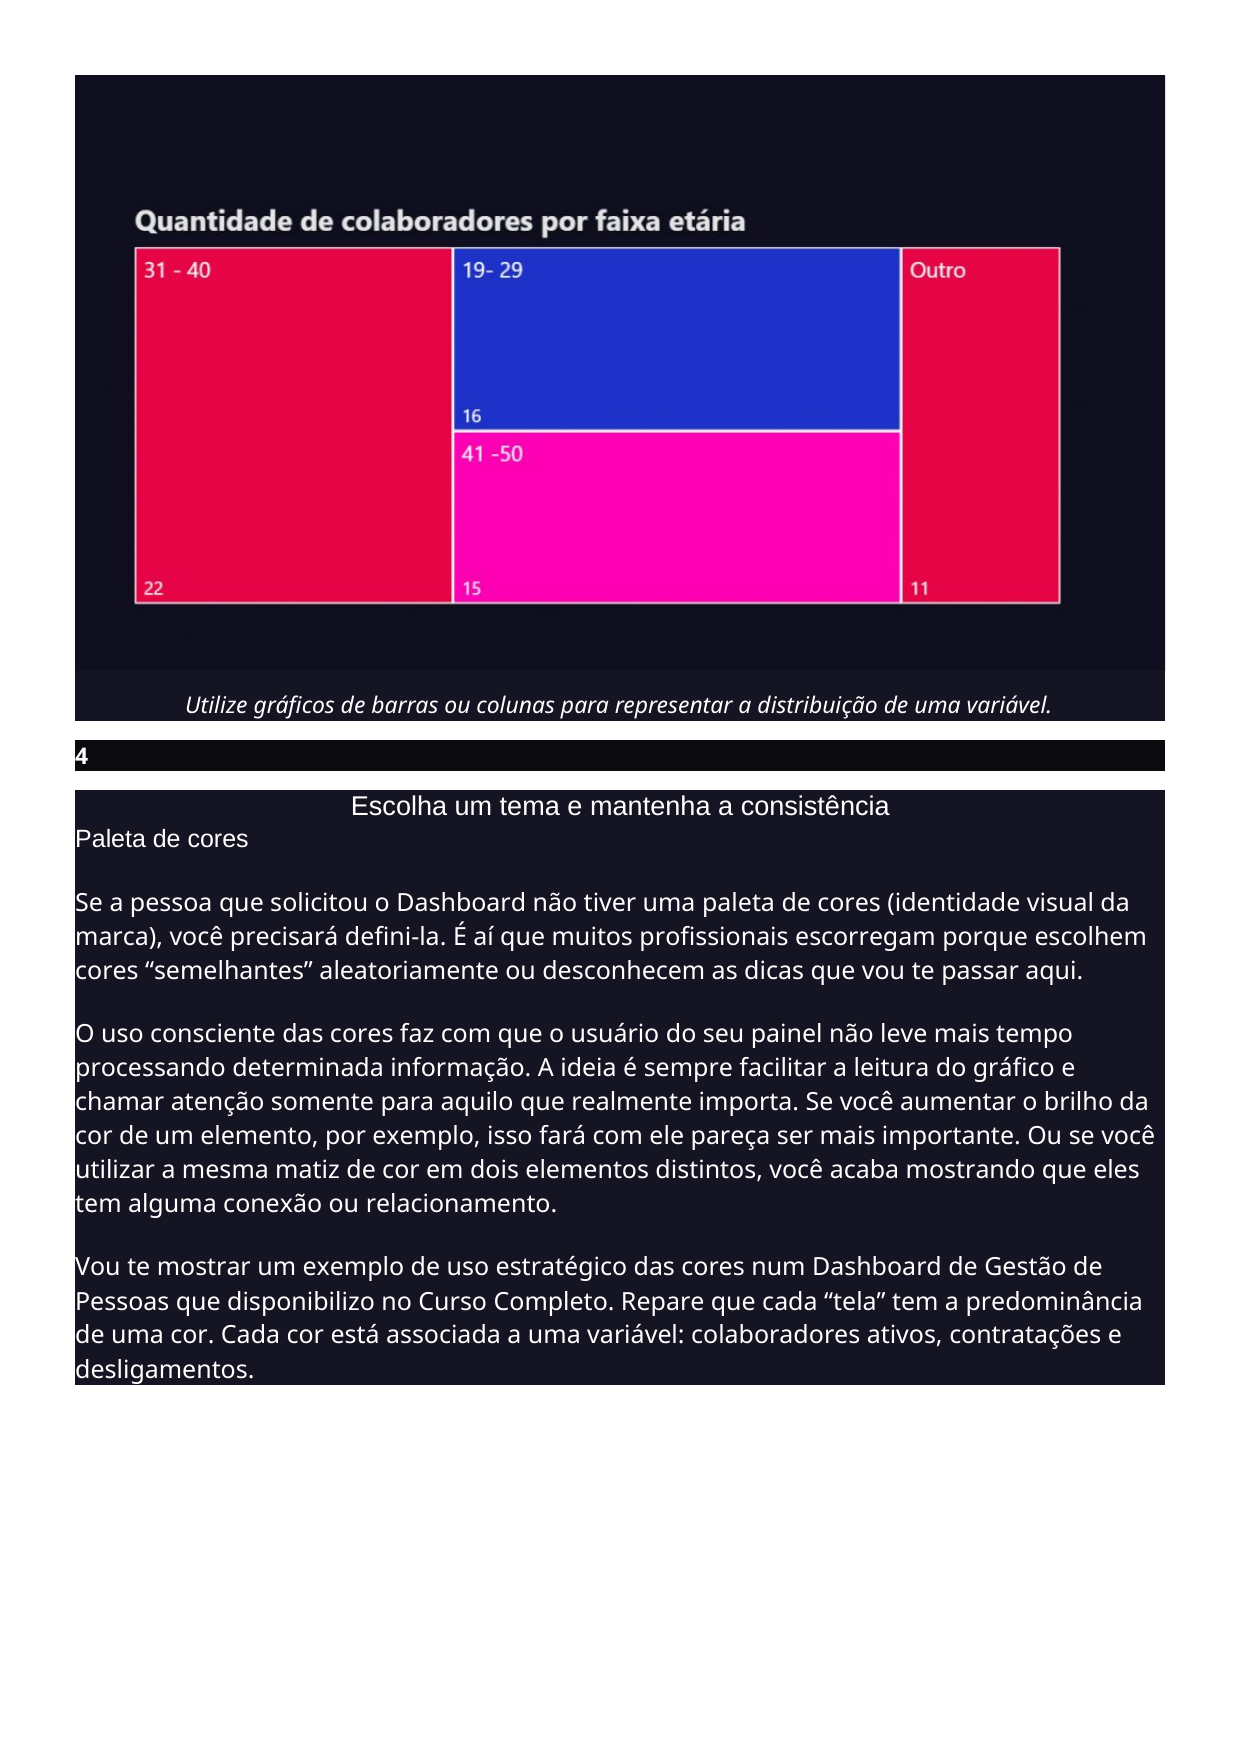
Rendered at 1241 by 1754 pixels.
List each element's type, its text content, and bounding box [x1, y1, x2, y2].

text O uso consciente das cores faz com que o usuário do seu painel não leve mais tempo processando determinada informação. A ideia é sempre facilitar a leitura do gráfico e chamar atenção somente para aquilo que realmente importa. Se você aumentar o brilho da cor de um elemento, por exemplo, isso fará com ele pareça ser mais importante. Ou se você utilizar a mesma matiz de cor em dois elementos distintos, você acaba mostrando que eles tem alguma conexão ou relacionamento. [75, 1016, 1165, 1220]
picture [75, 75, 1166, 671]
text Vou te mostrar um exemplo de uso estratégico das cores num Dashboard de Gestão de Pessoas que disponibilizo no Curso Completo. Repare que cada “tela” tem a predominância de uma cor. Cada cor está associada a uma variável: colaboradores ativos, contratações e desligamentos. [75, 1249, 1165, 1385]
text Se a pessoa que solicitou o Dashboard não tiver uma paleta de cores (identidade visual da marca), você precisará defini-la. É aí que muitos profissionais escorregam porque escolhem cores “semelhantes” aleatoriamente ou desconhecem as dicas que vou te passar aqui. [75, 884, 1165, 986]
text Utilize gráficos de barras ou colunas para representar a distribuição de uma variável. [75, 689, 1165, 721]
text 4 [75, 740, 1165, 771]
subtitle Escolha um tema e mantenha a consistência [75, 790, 1165, 821]
subtitle Paleta de cores [75, 824, 1165, 853]
